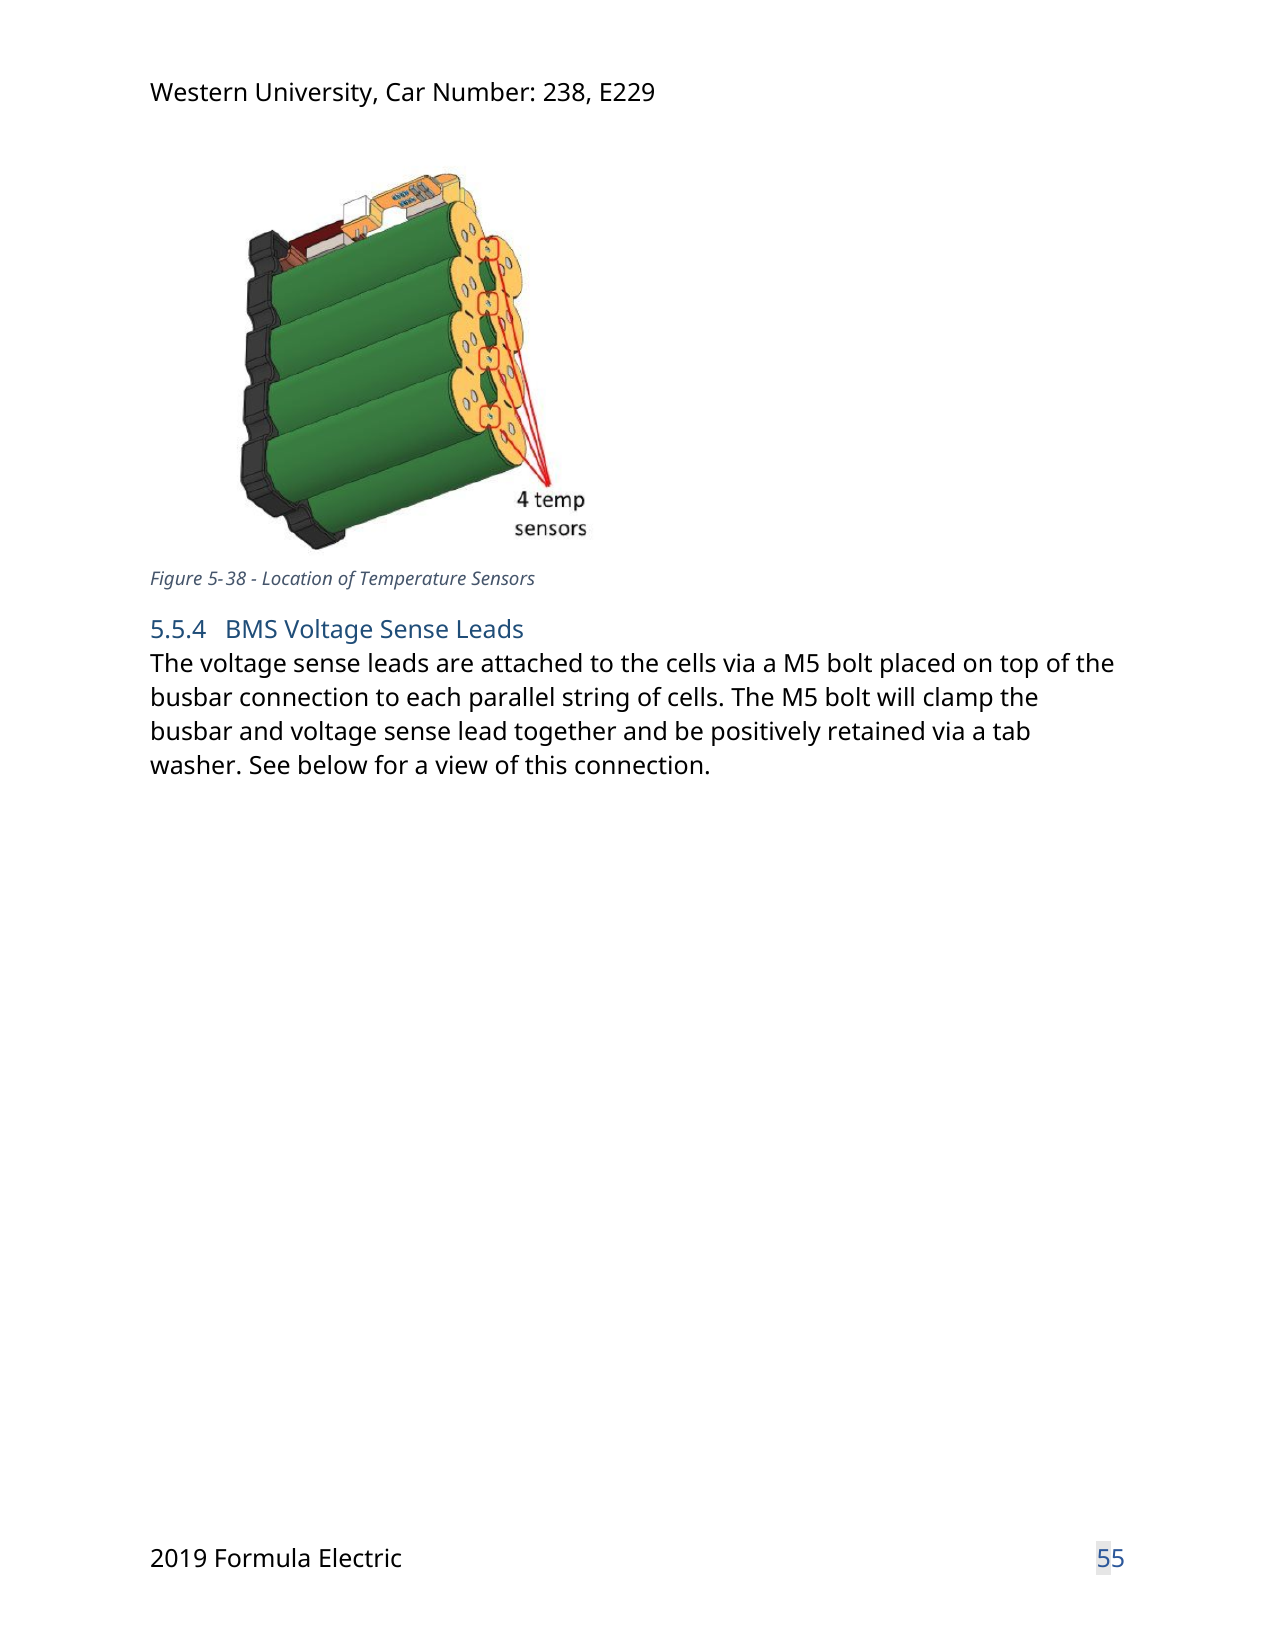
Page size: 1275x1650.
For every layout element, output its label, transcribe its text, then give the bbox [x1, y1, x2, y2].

picture [150, 150, 594, 566]
subtitle BMS Voltage Sense Leads [150, 611, 1125, 646]
text The voltage sense leads are attached to the cells via a M5 bolt placed on top of the busbar connection to each parallel string of cells. The M5 bolt will clamp the busbar and voltage sense lead together and be positively retained via a tab washer. See below for a view of this connection. [150, 646, 1125, 782]
